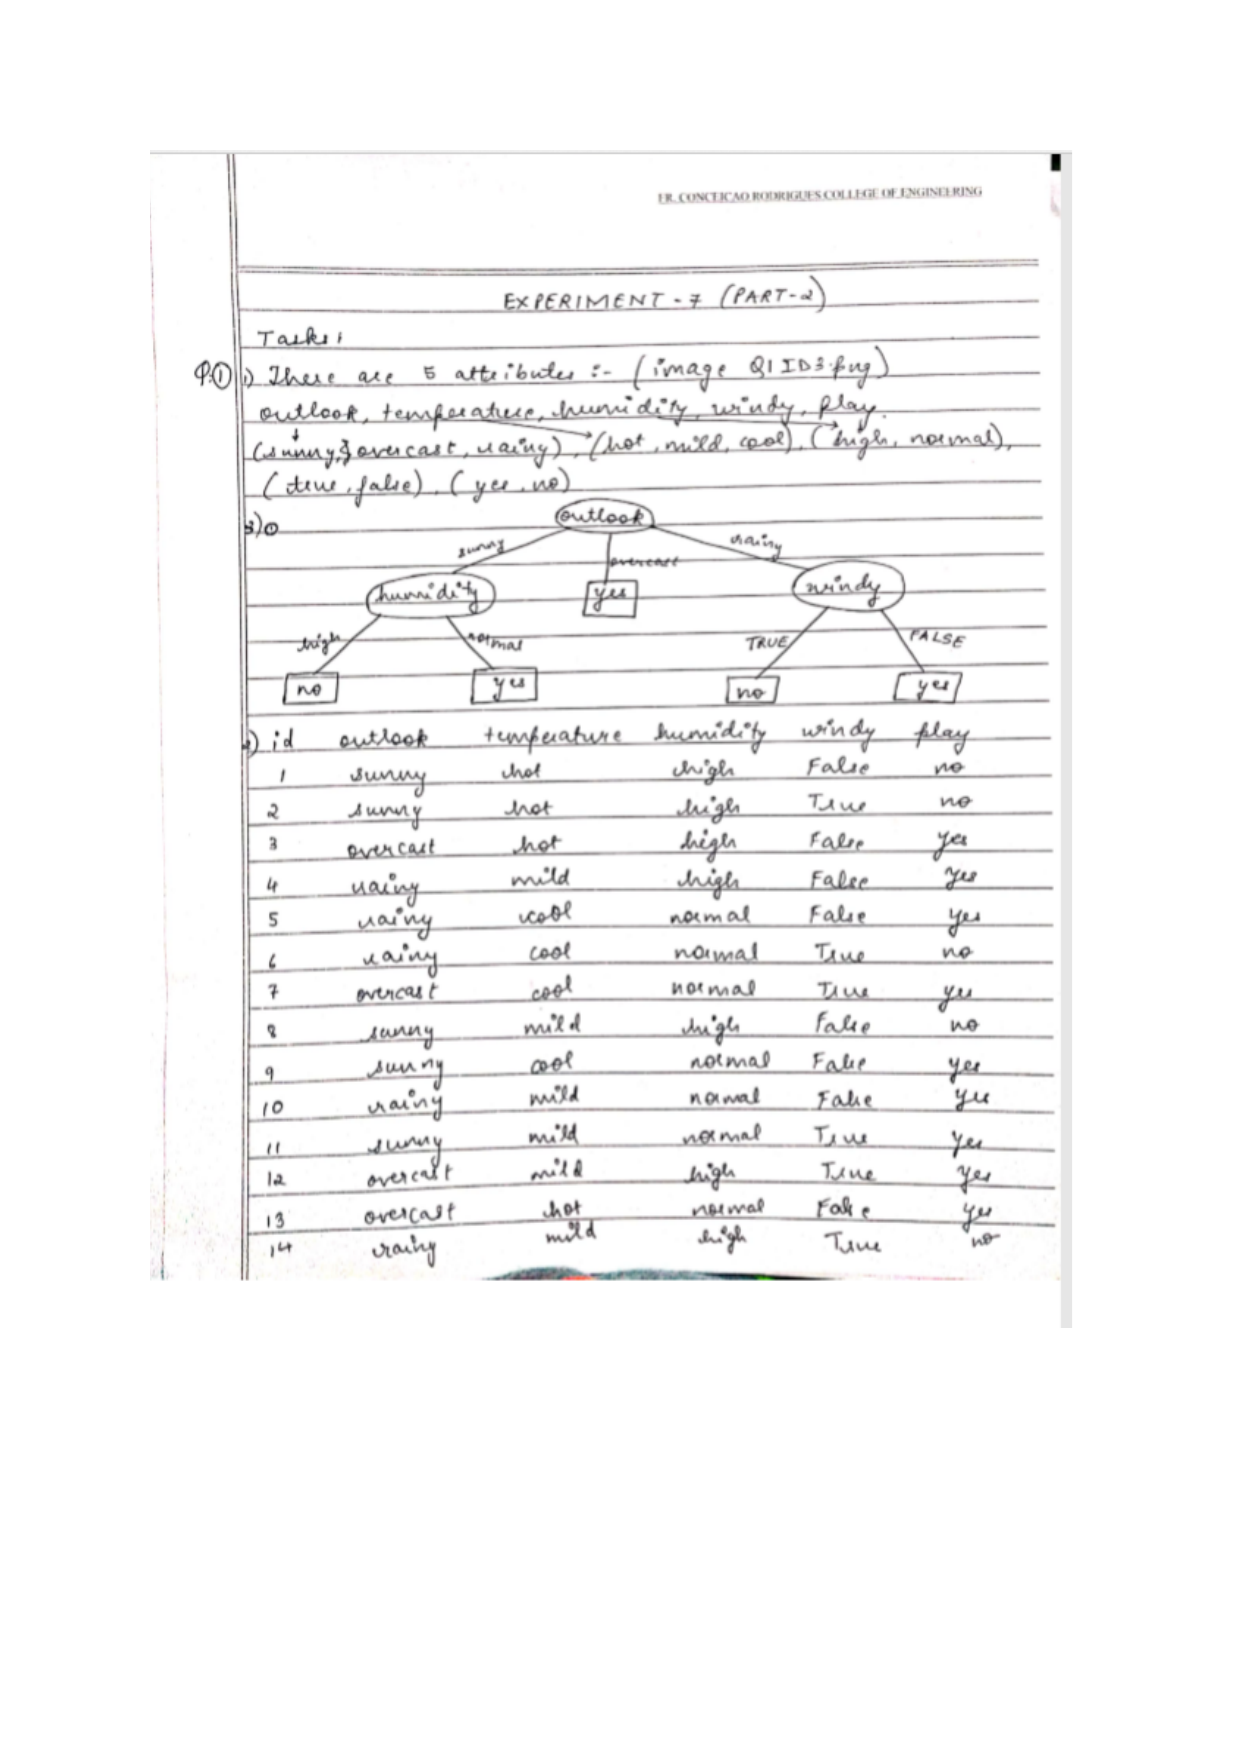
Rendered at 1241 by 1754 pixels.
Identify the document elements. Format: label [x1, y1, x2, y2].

picture [150, 150, 1073, 1328]
